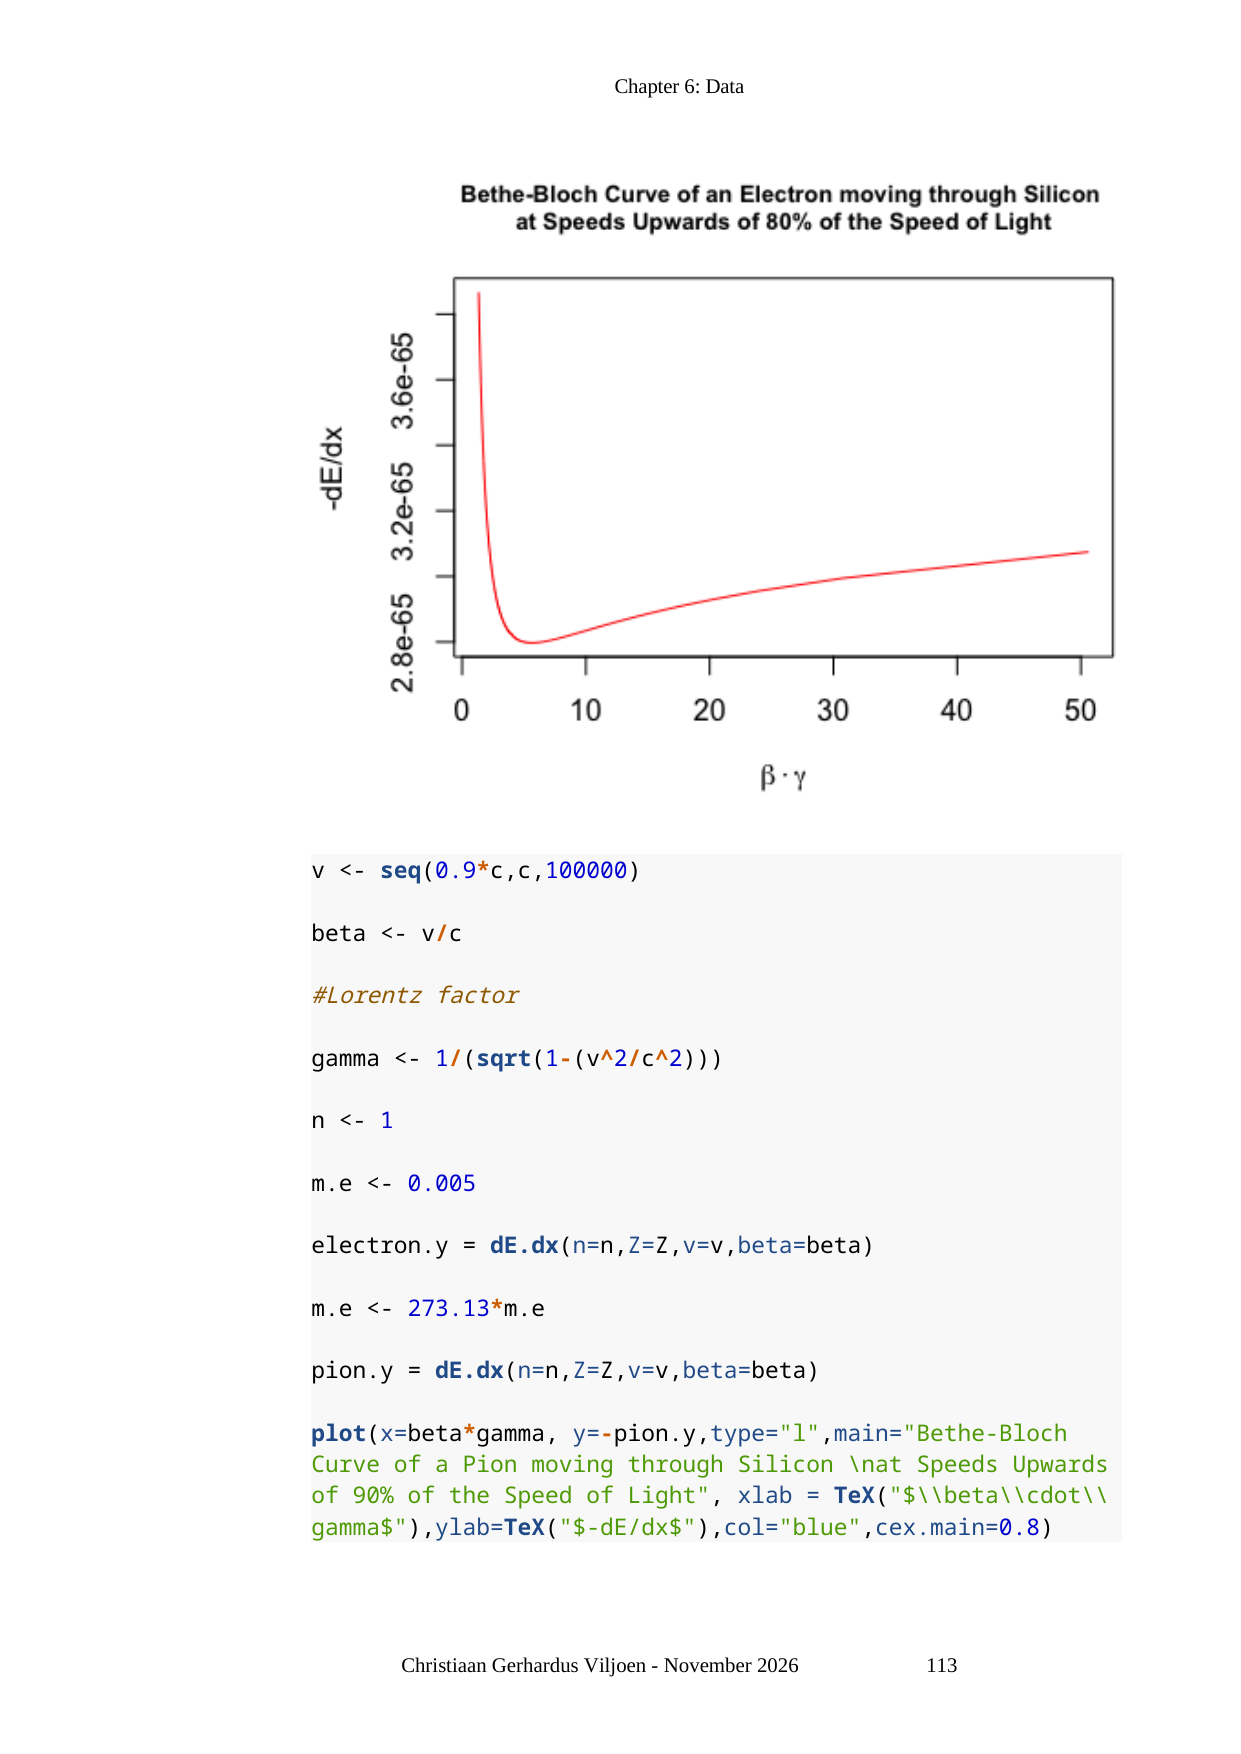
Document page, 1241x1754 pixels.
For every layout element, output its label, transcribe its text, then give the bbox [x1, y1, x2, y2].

text v <- seq(0.9*c,c,100000) beta <- v/c #Lorentz factor gamma <- 1/(sqrt(1-(v^2/c^2))) n <- 1 m.e <- 0.005 electron.y = dE.dx(n=n,Z=Z,v=v,beta=beta) m.e <- 273.13*m.e pion.y = dE.dx(n=n,Z=Z,v=v,beta=beta) plot(x=beta*gamma, y=-pion.y,type="l",main="Bethe-Bloch Curve of a Pion moving through Silicon \nat Speeds Upwards of 90% of the Speed of Light", xlab = TeX("$\\beta\\cdot\\gamma$"),ylab=TeX("$-dE/dx$"),col="blue",cex.main=0.8) [311, 854, 1122, 1542]
picture [311, 135, 1187, 836]
